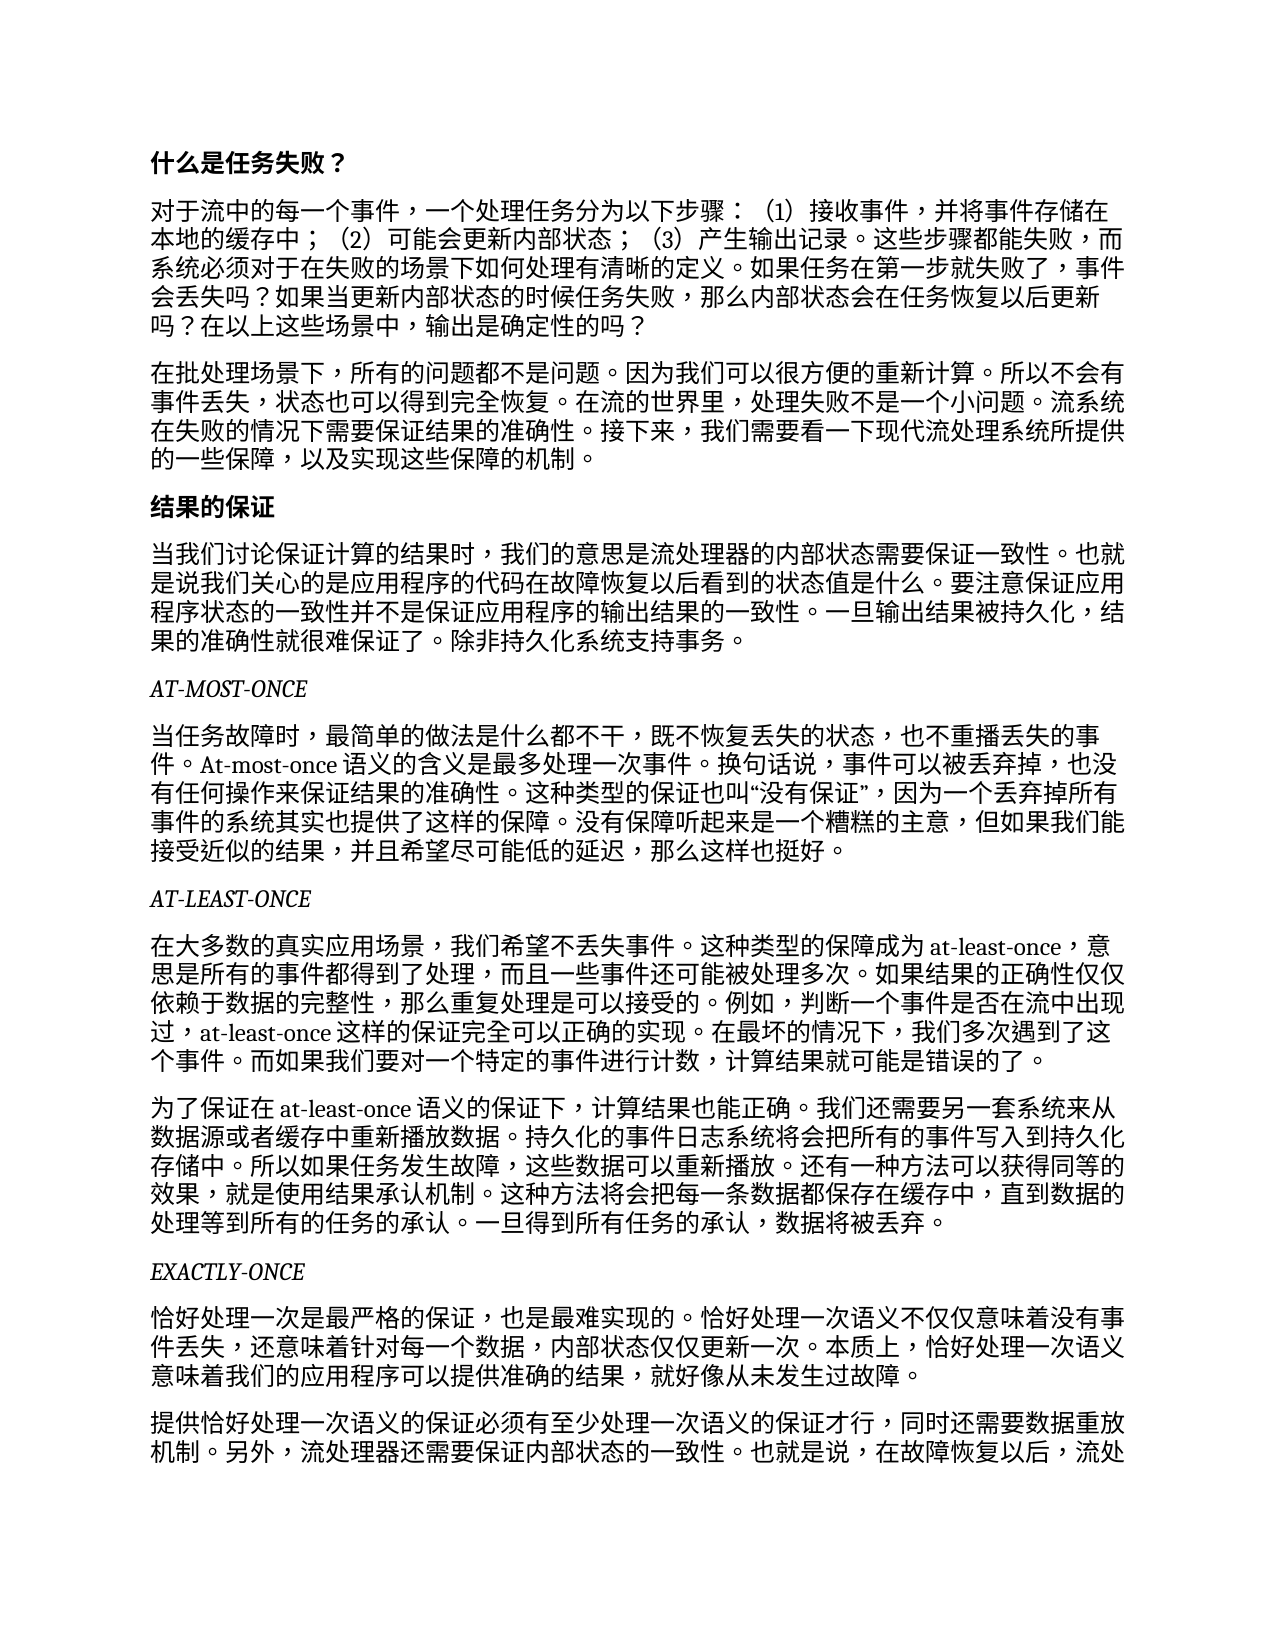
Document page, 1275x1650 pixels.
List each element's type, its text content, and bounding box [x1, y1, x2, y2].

text 对于流中的每一个事件，一个处理任务分为以下步骤：（1）接收事件，并将事件存储在本地的缓存中；（2）可能会更新内部状态；（3）产生输出记录。这些步骤都能失败，而系统必须对于在失败的场景下如何处理有清晰的定义。如果任务在第一步就失败了，事件会丢失吗？如果当更新内部状态的时候任务失败，那么内部状态会在任务恢复以后更新吗？在以上这些场景中，输出是确定性的吗？ [150, 197, 1125, 341]
text 为了保证在at-least-once语义的保证下，计算结果也能正确。我们还需要另一套系统来从数据源或者缓存中重新播放数据。持久化的事件日志系统将会把所有的事件写入到持久化存储中。所以如果任务发生故障，这些数据可以重新播放。还有一种方法可以获得同等的效果，就是使用结果承认机制。这种方法将会把每一条数据都保存在缓存中，直到数据的处理等到所有的任务的承认。一旦得到所有任务的承认，数据将被丢弃。 [150, 1095, 1125, 1239]
text 恰好处理一次是最严格的保证，也是最难实现的。恰好处理一次语义不仅仅意味着没有事件丢失，还意味着针对每一个数据，内部状态仅仅更新一次。本质上，恰好处理一次语义意味着我们的应用程序可以提供准确的结果，就好像从未发生过故障。 [150, 1305, 1125, 1391]
text EXACTLY-ONCE [150, 1257, 1125, 1286]
text 在批处理场景下，所有的问题都不是问题。因为我们可以很方便的重新计算。所以不会有事件丢失，状态也可以得到完全恢复。在流的世界里，处理失败不是一个小问题。流系统在失败的情况下需要保证结果的准确性。接下来，我们需要看一下现代流处理系统所提供的一些保障，以及实现这些保障的机制。 [150, 360, 1125, 475]
text AT-LEAST-ONCE [150, 885, 1125, 914]
text 结果的保证 [150, 494, 1125, 522]
text AT-MOST-ONCE [150, 675, 1125, 704]
text 当任务故障时，最简单的做法是什么都不干，既不恢复丢失的状态，也不重播丢失的事件。At-most-once语义的含义是最多处理一次事件。换句话说，事件可以被丢弃掉，也没有任何操作来保证结果的准确性。这种类型的保证也叫“没有保证”，因为一个丢弃掉所有事件的系统其实也提供了这样的保障。没有保障听起来是一个糟糕的主意，但如果我们能接受近似的结果，并且希望尽可能低的延迟，那么这样也挺好。 [150, 722, 1125, 866]
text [150, 1410, 1125, 1467]
text 当我们讨论保证计算的结果时，我们的意思是流处理器的内部状态需要保证一致性。也就是说我们关心的是应用程序的代码在故障恢复以后看到的状态值是什么。要注意保证应用程序状态的一致性并不是保证应用程序的输出结果的一致性。一旦输出结果被持久化，结果的准确性就很难保证了。除非持久化系统支持事务。 [150, 541, 1125, 656]
text 在大多数的真实应用场景，我们希望不丢失事件。这种类型的保障成为at-least-once，意思是所有的事件都得到了处理，而且一些事件还可能被处理多次。如果结果的正确性仅仅依赖于数据的完整性，那么重复处理是可以接受的。例如，判断一个事件是否在流中出现过，at-least-once这样的保证完全可以正确的实现。在最坏的情况下，我们多次遇到了这个事件。而如果我们要对一个特定的事件进行计数，计算结果就可能是错误的了。 [150, 932, 1125, 1076]
text 什么是任务失败？ [150, 150, 1125, 179]
